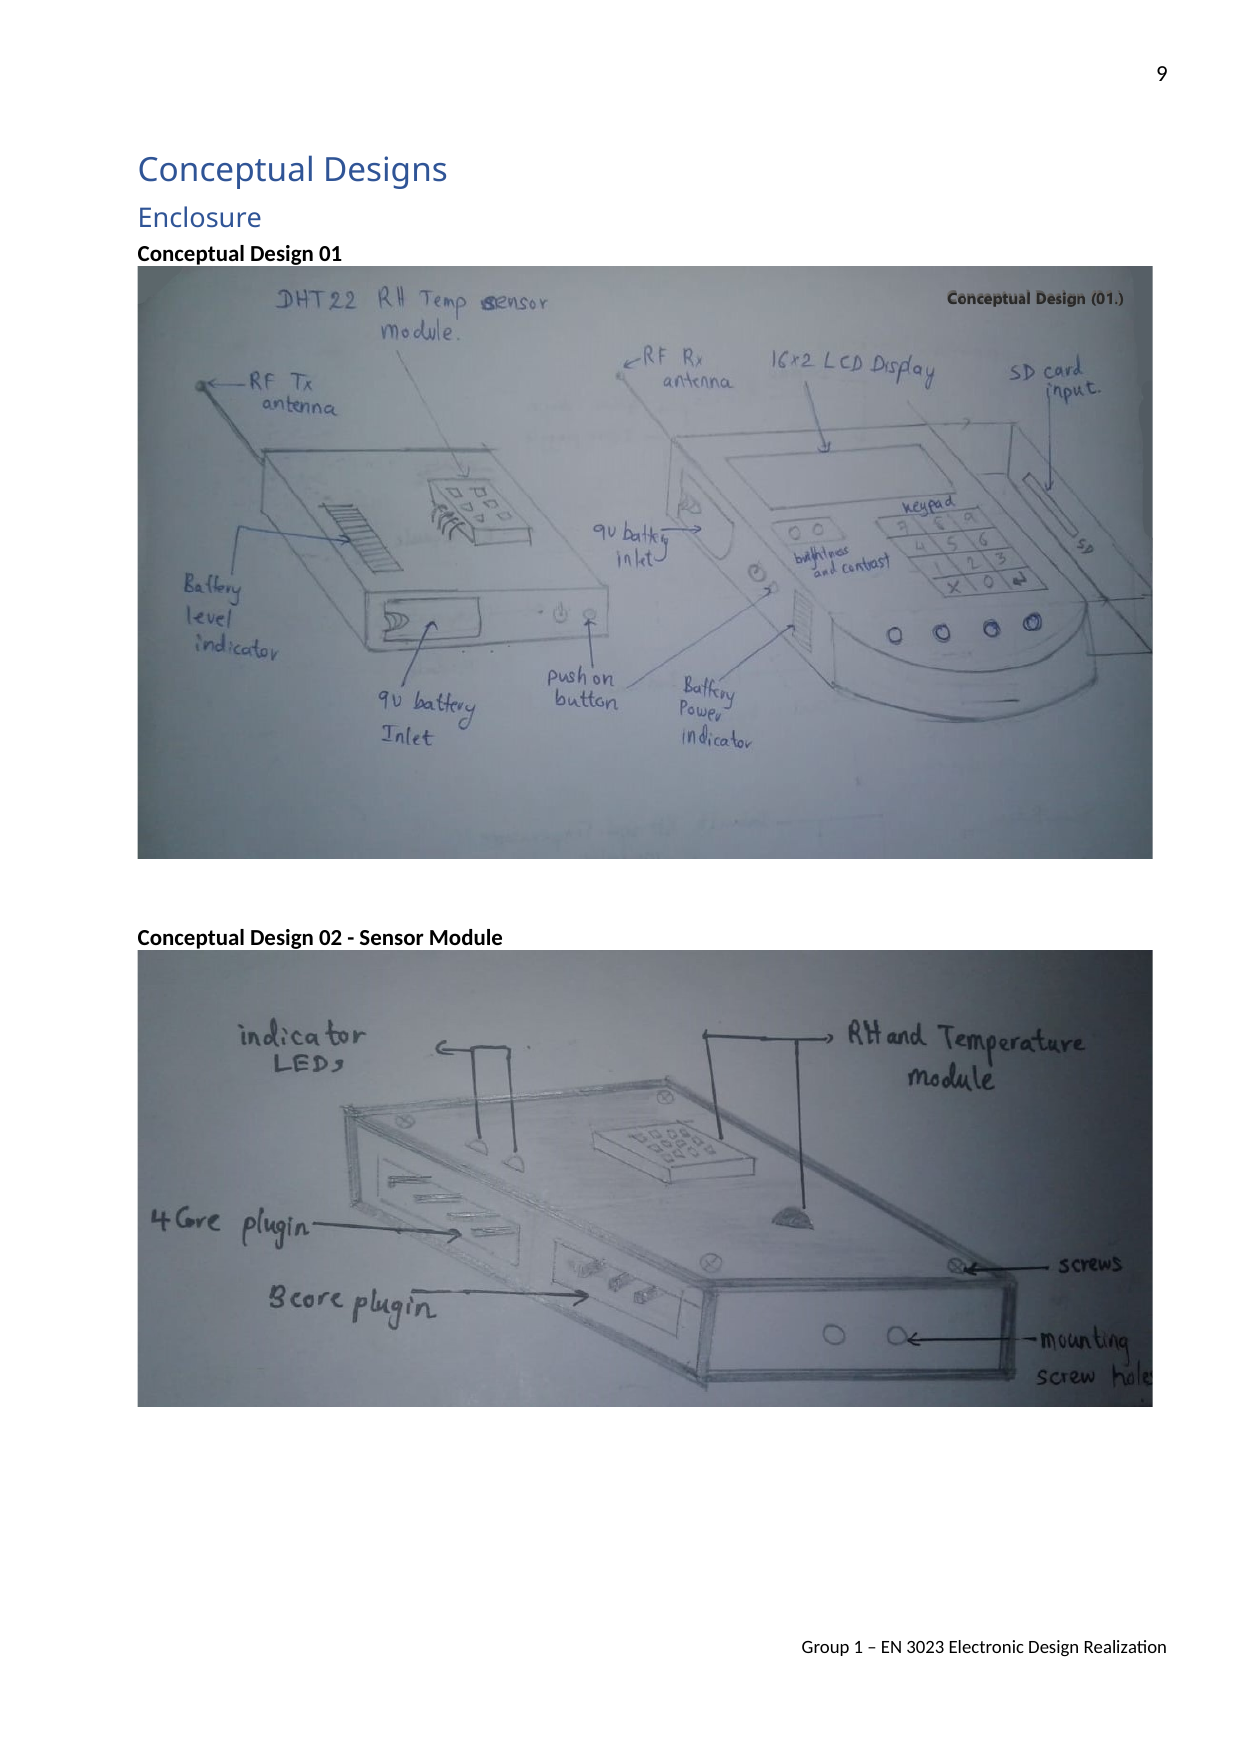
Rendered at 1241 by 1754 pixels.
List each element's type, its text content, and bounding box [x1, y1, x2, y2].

text Conceptual Design 02 - Sensor Module [137, 923, 1167, 951]
picture [137, 266, 1153, 859]
picture [137, 950, 1153, 1407]
text Conceptual Design 01 [137, 239, 1167, 267]
subtitle Conceptual Designs [137, 146, 1167, 191]
subtitle Enclosure [137, 199, 1167, 236]
